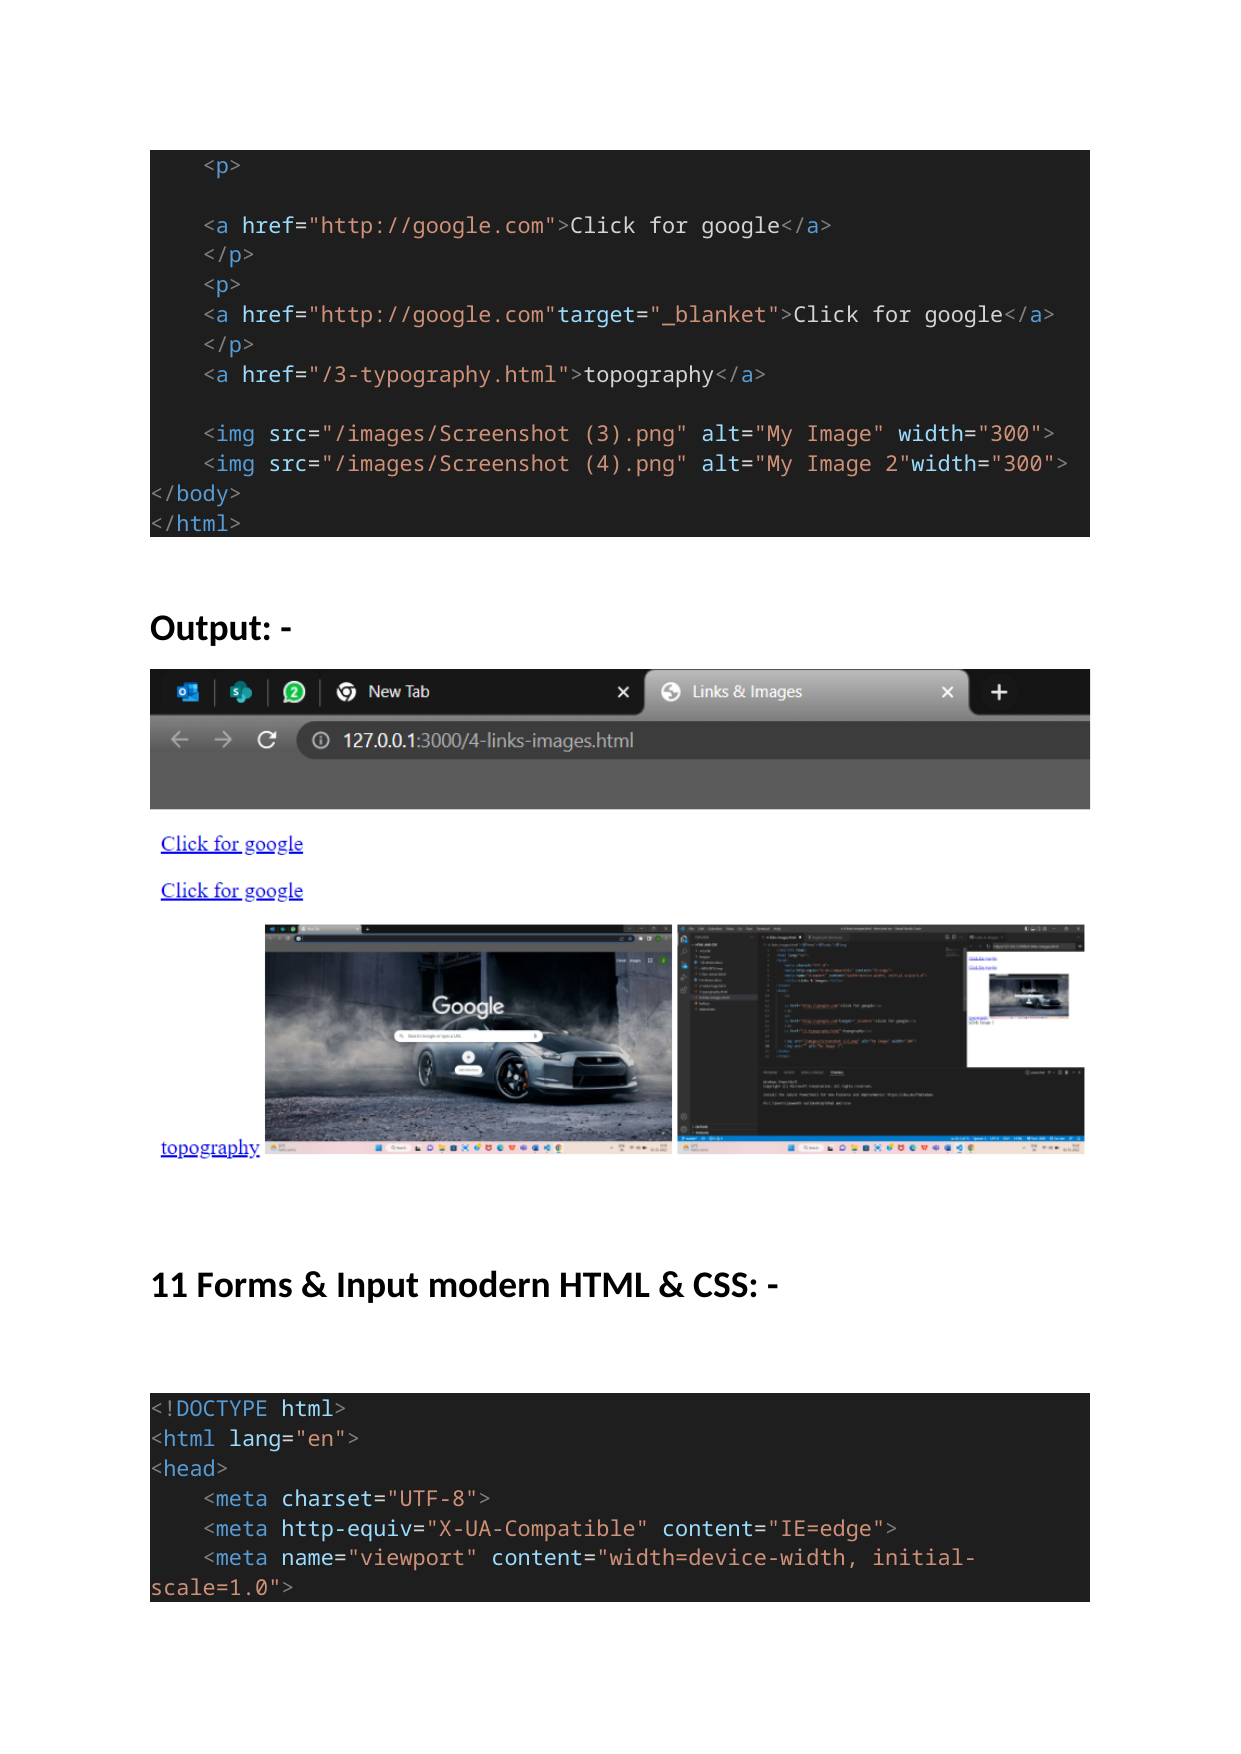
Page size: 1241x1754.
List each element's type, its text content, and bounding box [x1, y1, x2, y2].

text <img src="/images/Screenshot (3).png" alt="My Image" width="300"> [150, 418, 1090, 448]
text <a href="/3-typography.html">topography</a> [150, 358, 1090, 388]
text <img src="/images/Screenshot (4).png" alt="My Image 2"width="300"> [150, 448, 1090, 478]
text 11 Forms & Input modern HTML & CSS: - [150, 1261, 1090, 1307]
text </p> [150, 239, 1090, 269]
text <p> [150, 150, 1090, 180]
text </html> [150, 507, 1090, 537]
text <a href="http://google.com">Click for google</a> [150, 209, 1090, 239]
text <meta name="viewport" content="width=device-width, initial-scale=1.0"> [150, 1542, 1090, 1602]
text <a href="http://google.com"target="_blanket">Click for google</a> [150, 299, 1090, 329]
text </body> [150, 478, 1090, 507]
text </p> [150, 329, 1090, 358]
picture [150, 669, 1091, 1177]
text Output: - [150, 603, 1090, 649]
text <p> [150, 269, 1090, 299]
text <!DOCTYPE html> [150, 1393, 1090, 1423]
text <meta charset="UTF-8"> [150, 1483, 1090, 1513]
text <meta http-equiv="X-UA-Compatible" content="IE=edge"> [150, 1513, 1090, 1542]
text <head> [150, 1453, 1090, 1483]
text <html lang="en"> [150, 1423, 1090, 1453]
